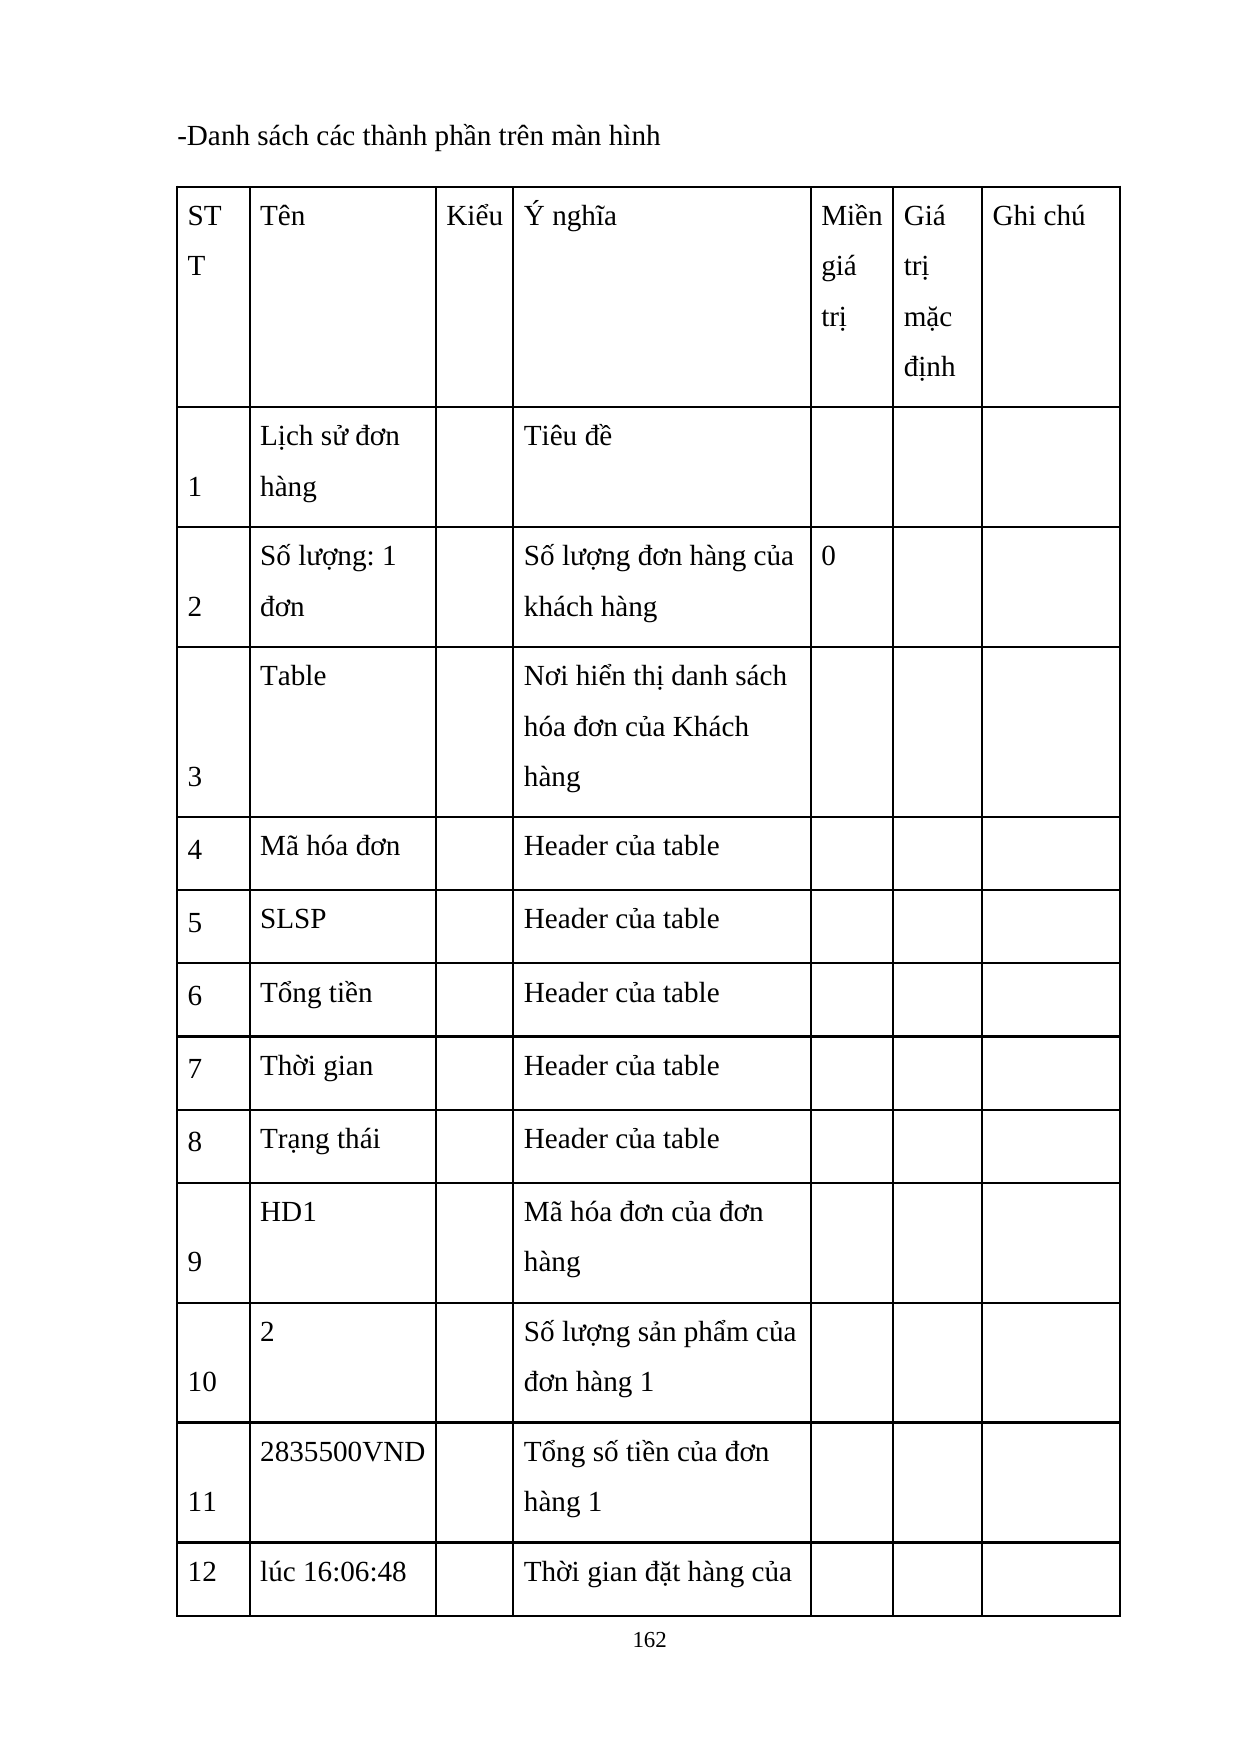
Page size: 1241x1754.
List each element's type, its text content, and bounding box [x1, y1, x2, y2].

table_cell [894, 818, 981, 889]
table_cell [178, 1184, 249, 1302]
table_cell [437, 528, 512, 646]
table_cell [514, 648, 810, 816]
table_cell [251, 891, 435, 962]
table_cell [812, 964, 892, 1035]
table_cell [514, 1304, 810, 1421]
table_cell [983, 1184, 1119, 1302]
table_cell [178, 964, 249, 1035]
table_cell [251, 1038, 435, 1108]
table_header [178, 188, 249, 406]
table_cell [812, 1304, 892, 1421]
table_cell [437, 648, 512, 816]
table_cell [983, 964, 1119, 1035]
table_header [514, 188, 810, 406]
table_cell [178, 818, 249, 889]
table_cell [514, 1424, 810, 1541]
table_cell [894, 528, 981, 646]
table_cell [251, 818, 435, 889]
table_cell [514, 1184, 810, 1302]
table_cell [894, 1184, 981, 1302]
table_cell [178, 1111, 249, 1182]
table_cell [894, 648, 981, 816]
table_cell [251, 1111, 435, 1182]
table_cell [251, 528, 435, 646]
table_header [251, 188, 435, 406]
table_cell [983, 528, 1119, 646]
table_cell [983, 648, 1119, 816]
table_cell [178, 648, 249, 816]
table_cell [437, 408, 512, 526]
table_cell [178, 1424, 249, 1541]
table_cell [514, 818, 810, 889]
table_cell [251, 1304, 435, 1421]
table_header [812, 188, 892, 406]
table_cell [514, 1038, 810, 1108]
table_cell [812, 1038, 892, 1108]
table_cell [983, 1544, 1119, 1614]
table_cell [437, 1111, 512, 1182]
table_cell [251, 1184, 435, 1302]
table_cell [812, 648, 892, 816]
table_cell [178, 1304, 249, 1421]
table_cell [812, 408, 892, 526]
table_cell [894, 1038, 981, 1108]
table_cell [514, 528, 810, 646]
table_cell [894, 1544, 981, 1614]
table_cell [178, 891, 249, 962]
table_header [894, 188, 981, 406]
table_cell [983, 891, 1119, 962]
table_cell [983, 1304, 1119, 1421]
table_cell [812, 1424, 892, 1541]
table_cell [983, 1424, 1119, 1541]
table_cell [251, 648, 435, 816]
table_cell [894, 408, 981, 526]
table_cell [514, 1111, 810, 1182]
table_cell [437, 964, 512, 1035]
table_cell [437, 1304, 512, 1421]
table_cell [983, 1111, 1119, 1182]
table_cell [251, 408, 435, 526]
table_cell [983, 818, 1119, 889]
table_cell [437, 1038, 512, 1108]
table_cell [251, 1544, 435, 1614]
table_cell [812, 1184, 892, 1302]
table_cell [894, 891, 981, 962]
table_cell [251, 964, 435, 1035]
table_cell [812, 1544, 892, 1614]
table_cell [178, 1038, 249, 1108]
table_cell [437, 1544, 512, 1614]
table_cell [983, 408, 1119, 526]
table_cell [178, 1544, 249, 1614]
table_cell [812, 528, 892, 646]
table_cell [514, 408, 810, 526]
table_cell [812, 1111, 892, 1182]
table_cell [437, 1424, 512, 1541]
text -Danh sách các thành phần trên màn hình [177, 118, 1122, 152]
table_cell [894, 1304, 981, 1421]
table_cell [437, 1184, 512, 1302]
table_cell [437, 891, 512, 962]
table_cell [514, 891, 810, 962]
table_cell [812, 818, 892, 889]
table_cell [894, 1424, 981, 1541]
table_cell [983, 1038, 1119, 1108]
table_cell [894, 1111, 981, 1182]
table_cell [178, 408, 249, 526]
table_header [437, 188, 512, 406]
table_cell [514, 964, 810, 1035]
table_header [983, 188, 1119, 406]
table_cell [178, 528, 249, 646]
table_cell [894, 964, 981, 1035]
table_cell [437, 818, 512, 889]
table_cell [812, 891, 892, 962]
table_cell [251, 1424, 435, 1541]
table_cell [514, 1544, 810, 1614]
